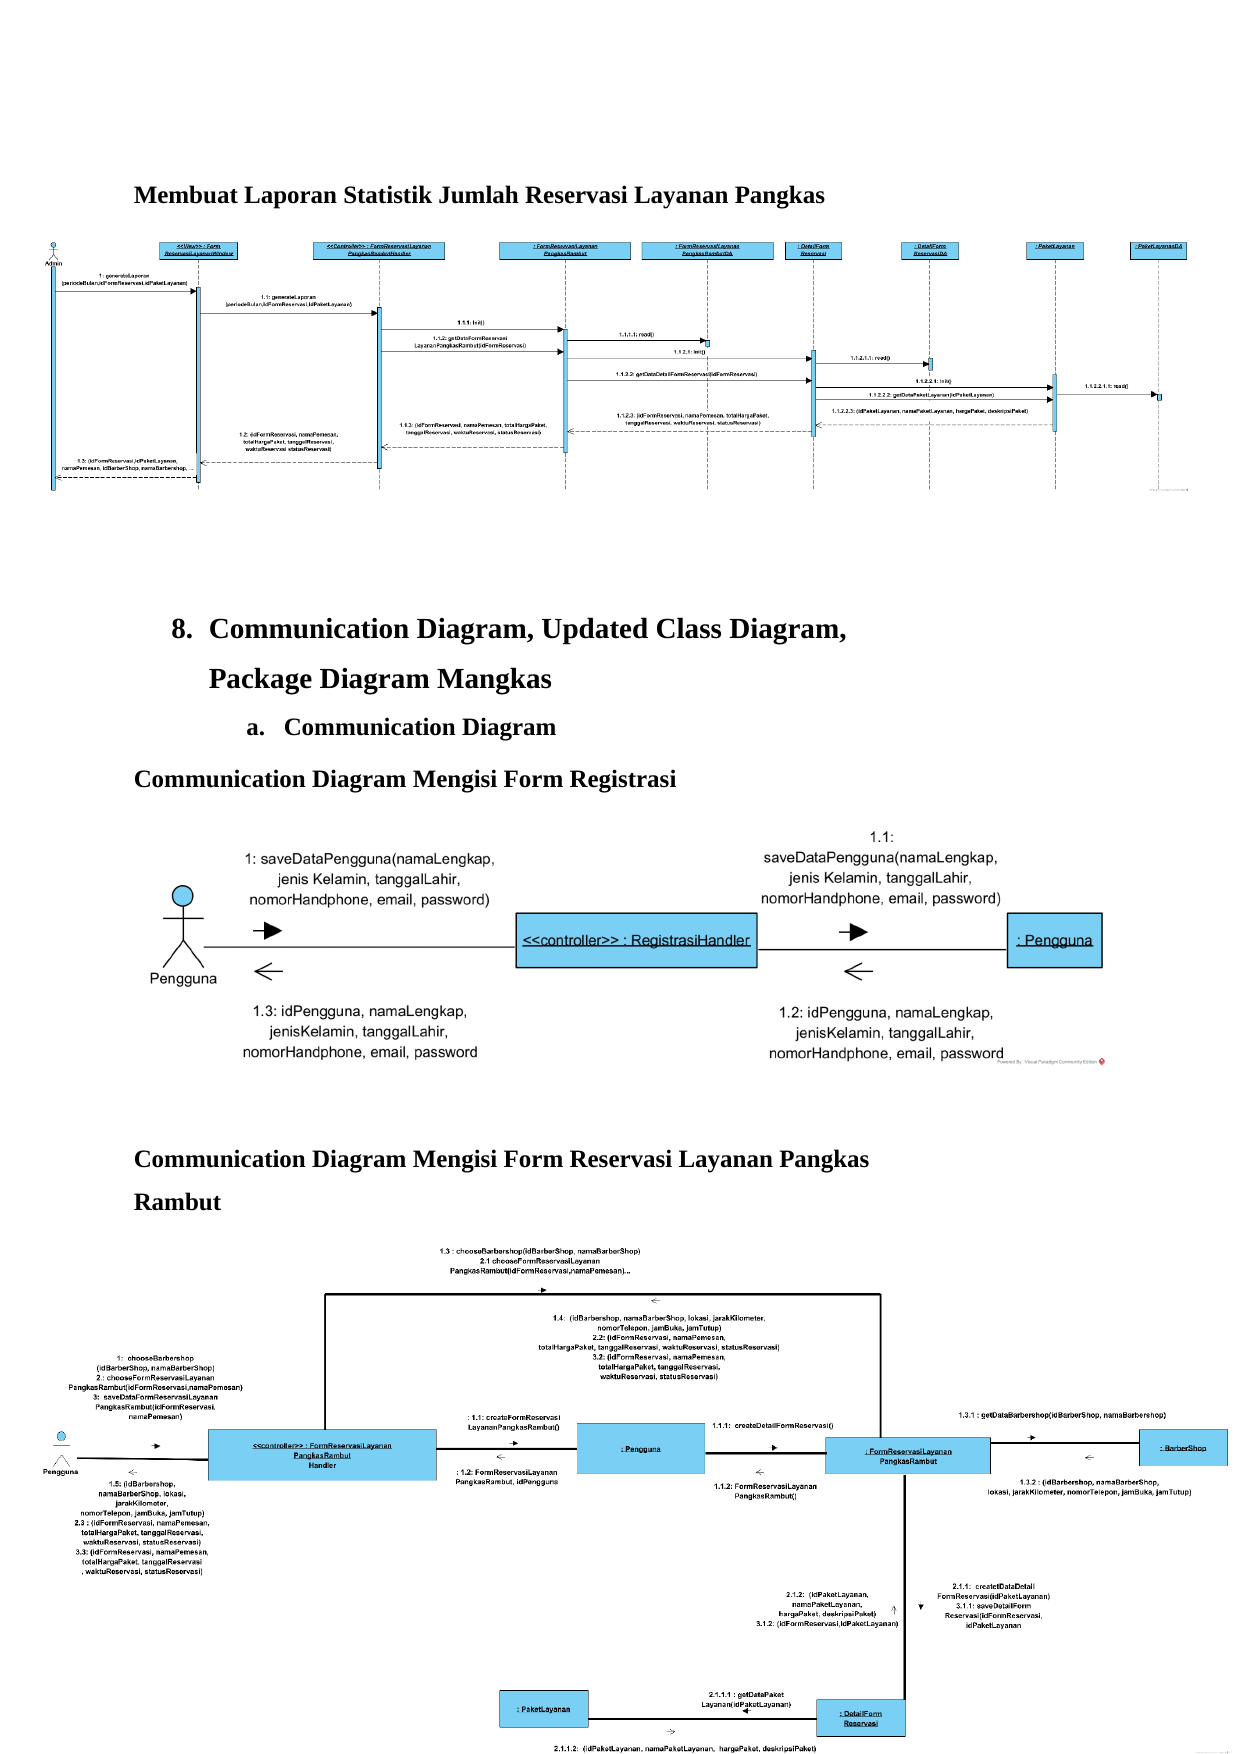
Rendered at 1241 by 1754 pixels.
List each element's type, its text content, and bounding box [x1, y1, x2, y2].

picture [38, 1241, 1229, 1754]
picture [133, 816, 1107, 1069]
picture [38, 241, 1189, 492]
text Communication Diagram Mengisi Form Registrasi [133, 764, 873, 793]
text Communication Diagram Mengisi Form Reservasi Layanan Pangkas Rambut [133, 1144, 959, 1216]
text Membuat Laporan Statistik Jumlah Reservasi Layanan Pangkas [133, 180, 873, 209]
list Communication Diagram, Updated Class Diagram, Package Diagram Mangkas [171, 611, 873, 695]
list Communication Diagram [246, 712, 873, 740]
